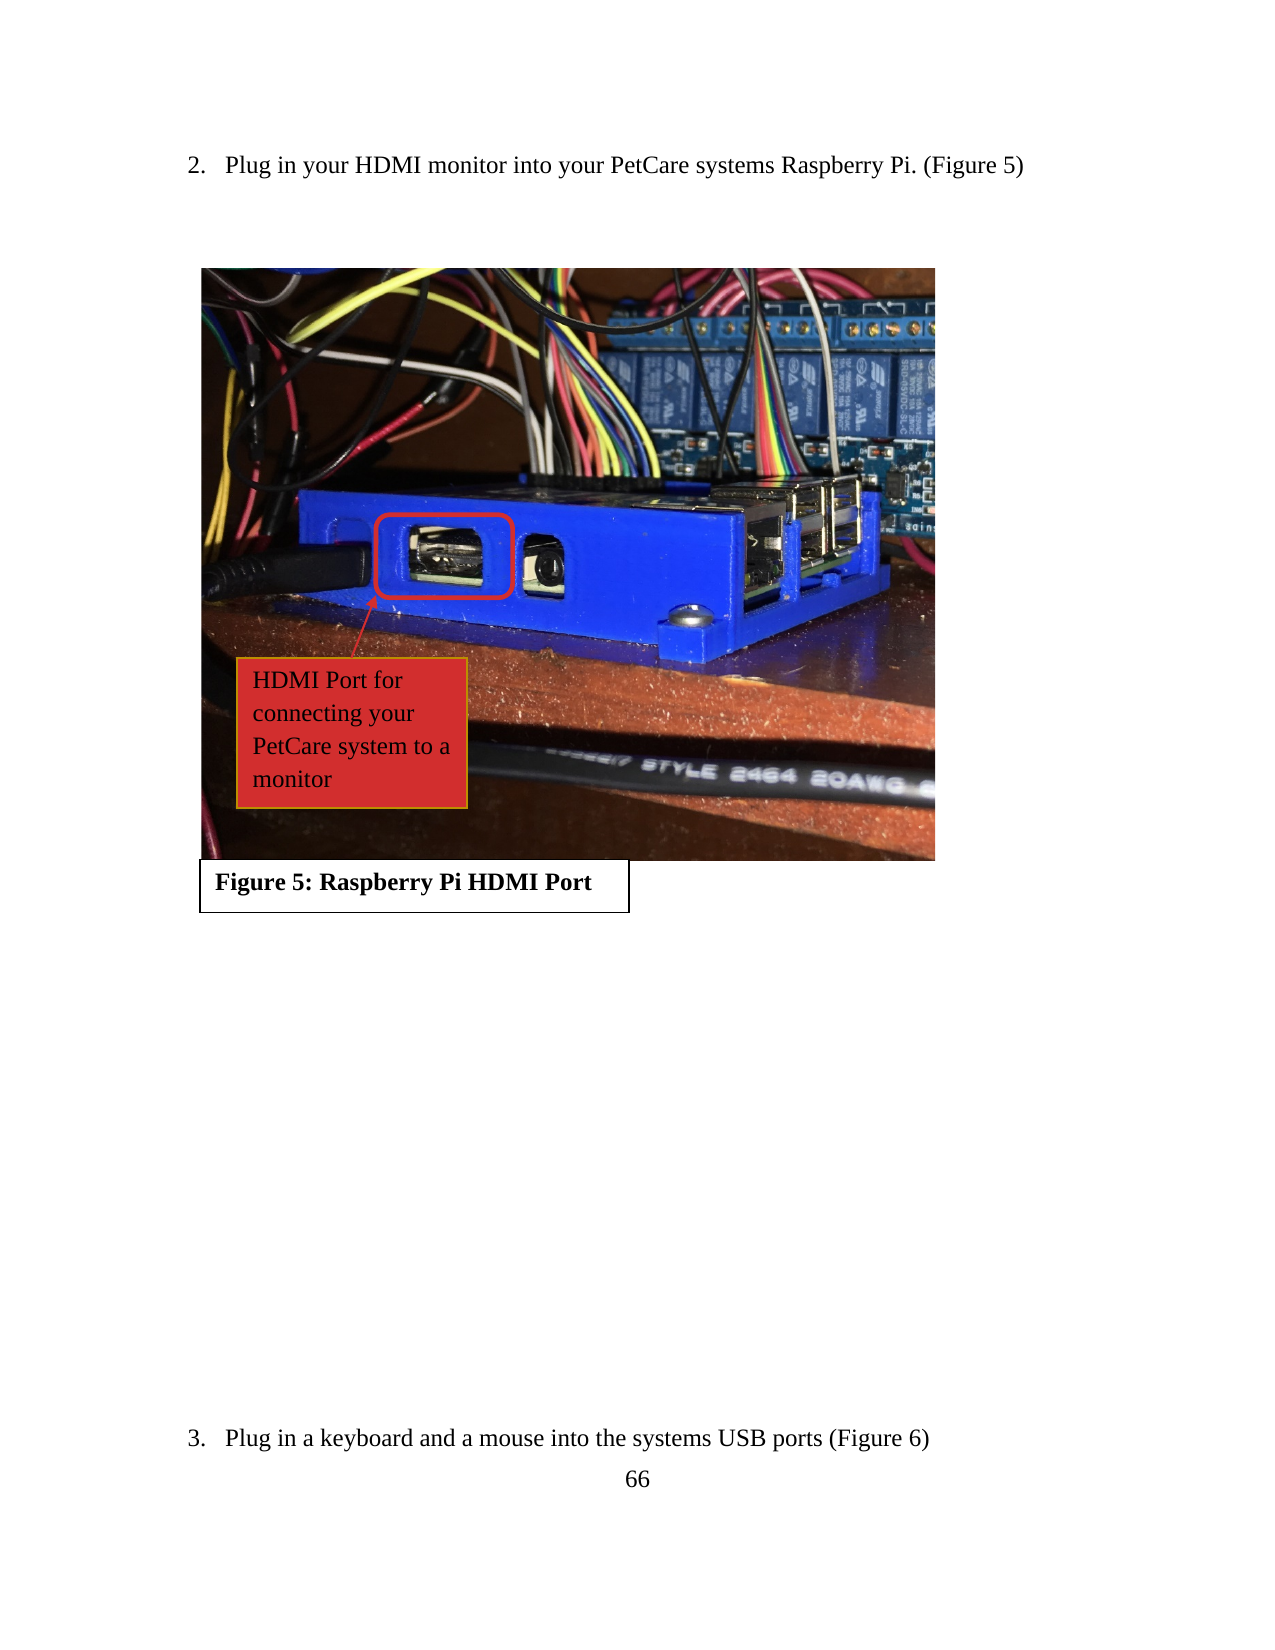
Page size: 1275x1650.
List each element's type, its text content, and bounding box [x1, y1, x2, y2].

picture [201, 268, 936, 861]
list Plug in a keyboard and a mouse into the systems USB ports (Figure 6) [187, 1423, 1125, 1452]
